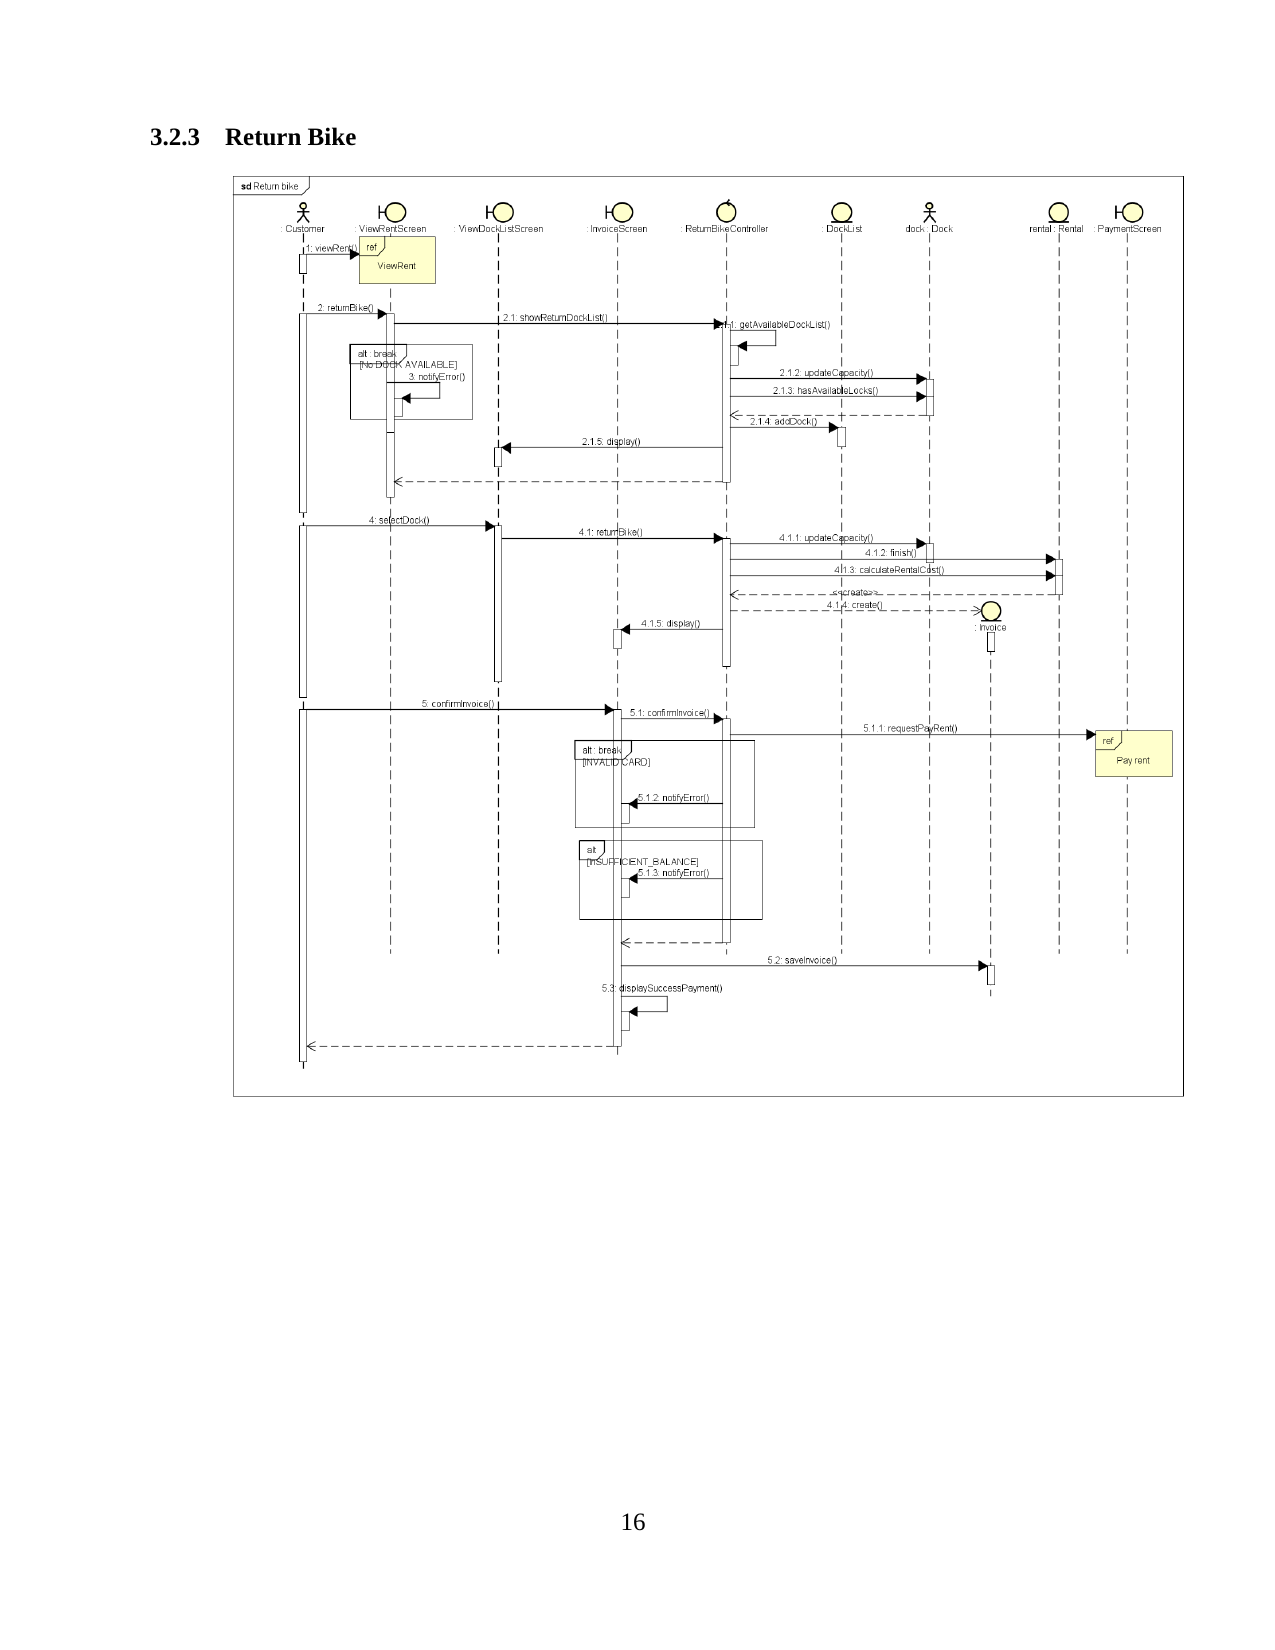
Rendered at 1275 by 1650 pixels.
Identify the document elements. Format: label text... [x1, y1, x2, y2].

picture [225, 168, 1191, 1103]
subtitle Return Bike [150, 122, 1116, 151]
